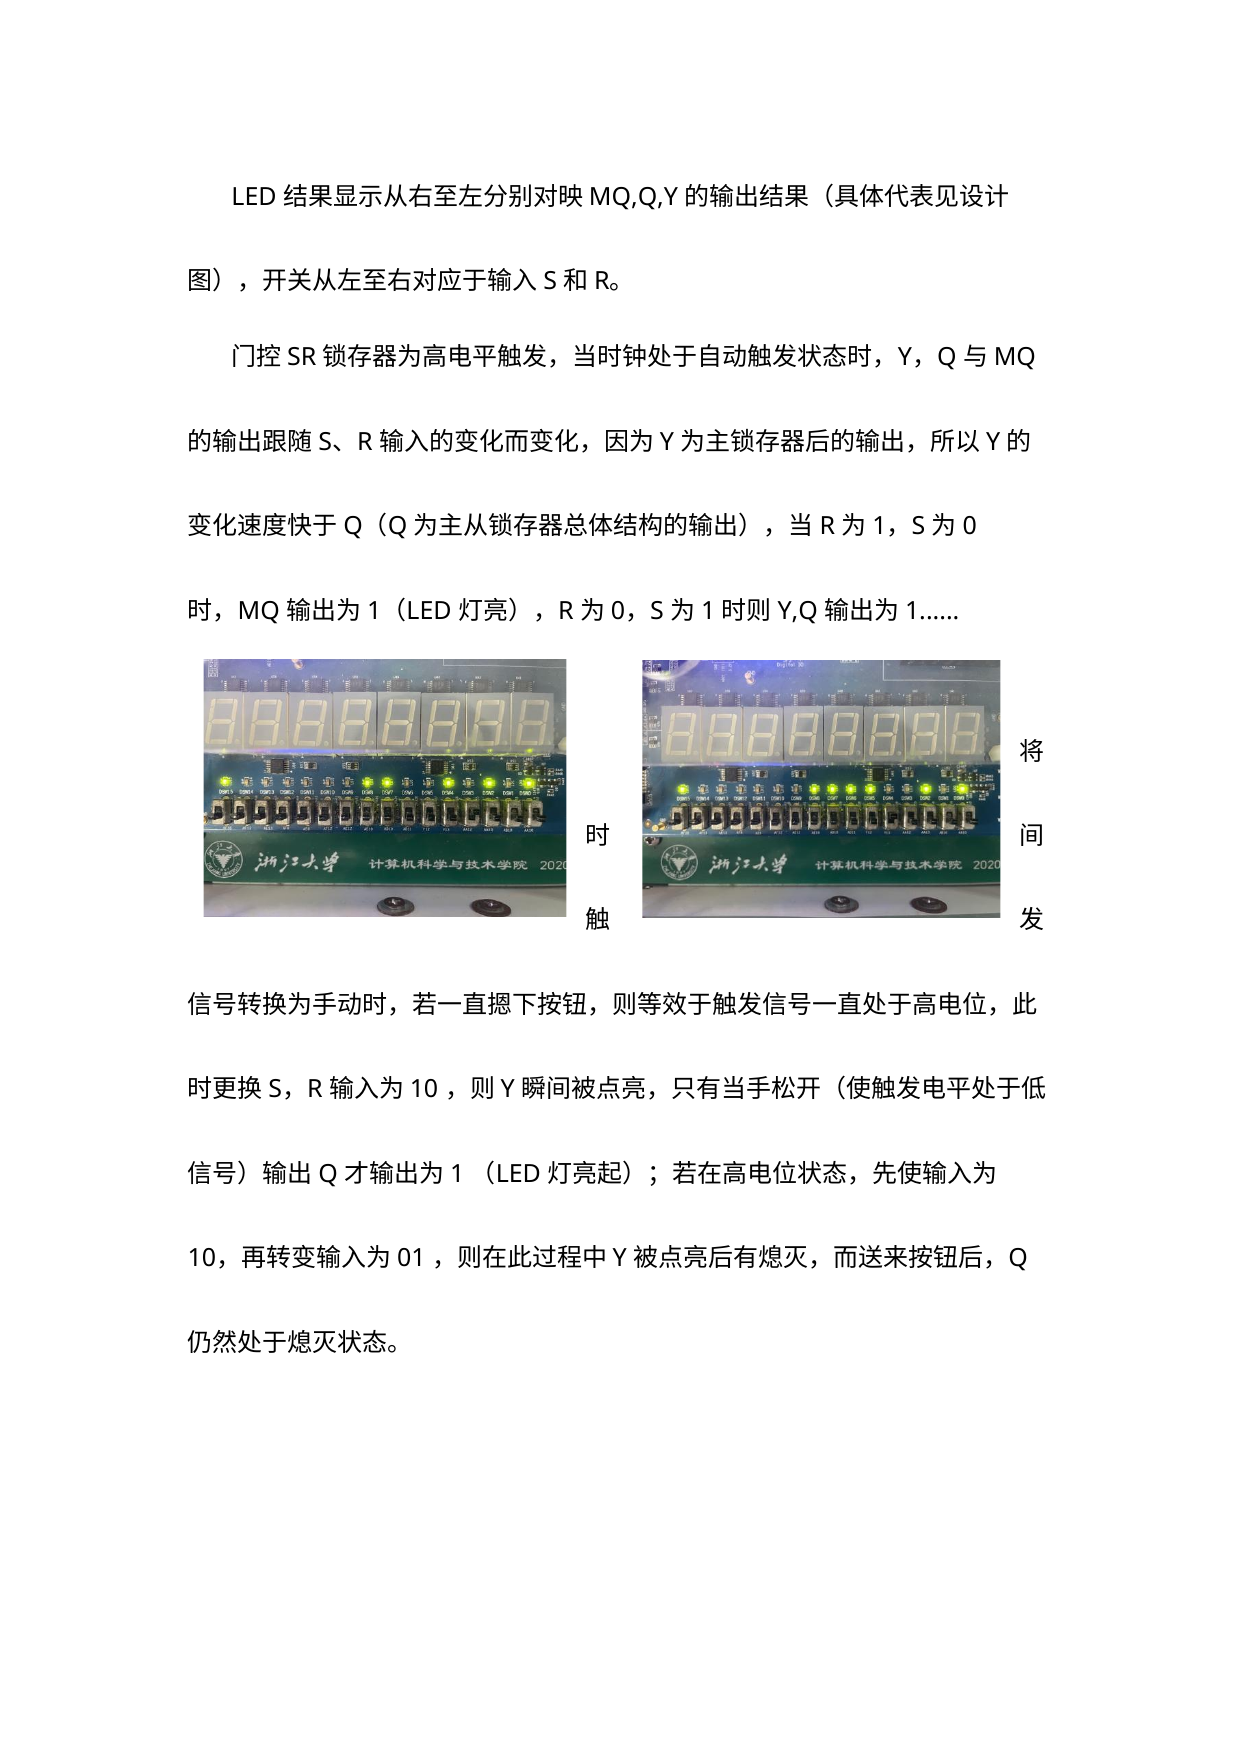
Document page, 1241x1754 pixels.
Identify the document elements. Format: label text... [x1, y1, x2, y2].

picture [203, 659, 567, 917]
list LED 结果显示从右至左分别对映 MQ,Q,Y 的输出结果（具体代表见设计图），开关从左至右对应于输入 S 和 R。 [187, 162, 1053, 311]
list 门控 SR 锁存器为高电平触发，当时钟处于自动触发状态时，Y，Q 与 MQ 的输出跟随 S、R 输入的变化而变化，因为 Y 为主锁存器后的输出，所以 Y 的变化速度快于 Q（Q 为主从锁存器总体结构的输出），当 R 为 1，S 为 0 时，MQ 输出为 1（LED 灯亮），R 为 0，S 为 1 时则 Y,Q 输出为 1...... [187, 322, 1053, 641]
list 将时间触发信号转换为手动时，若一直摁下按钮，则等效于触发信号一直处于高电位，此时更换 S，R 输入为 10 ，则 Y 瞬间被点亮，只有当手松开（使触发电平处于低信号）输出 Q 才输出为 1 （LED 灯亮起）；若在高电位状态，先使输入为 10，再转变输入为 01 ，则在此过程中 Y 被点亮后有熄灭，而送来按钮后，Q仍然处于熄灭状态。 [187, 717, 1053, 1373]
picture [642, 660, 1001, 918]
